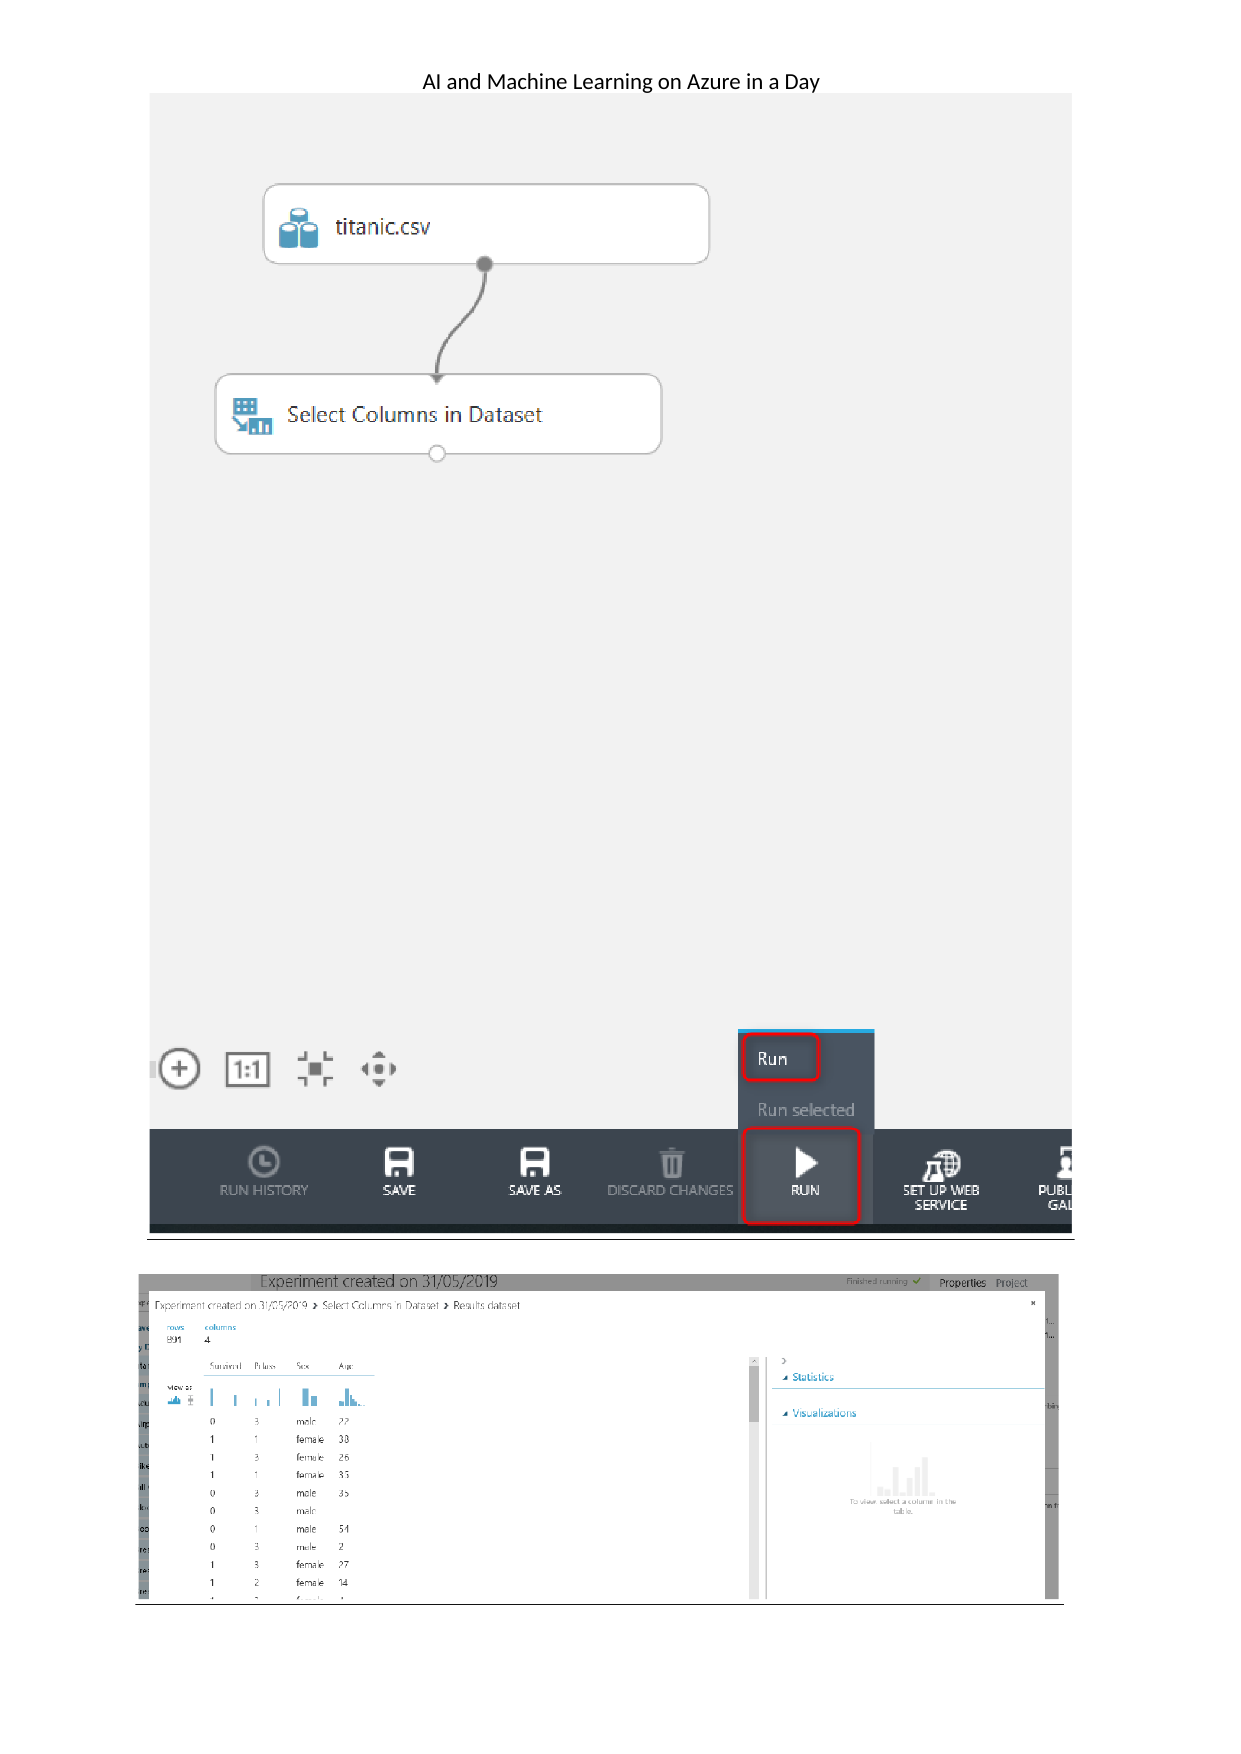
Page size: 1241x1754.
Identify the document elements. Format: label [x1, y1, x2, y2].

picture [147, 93, 1075, 1240]
picture [135, 1274, 1064, 1605]
